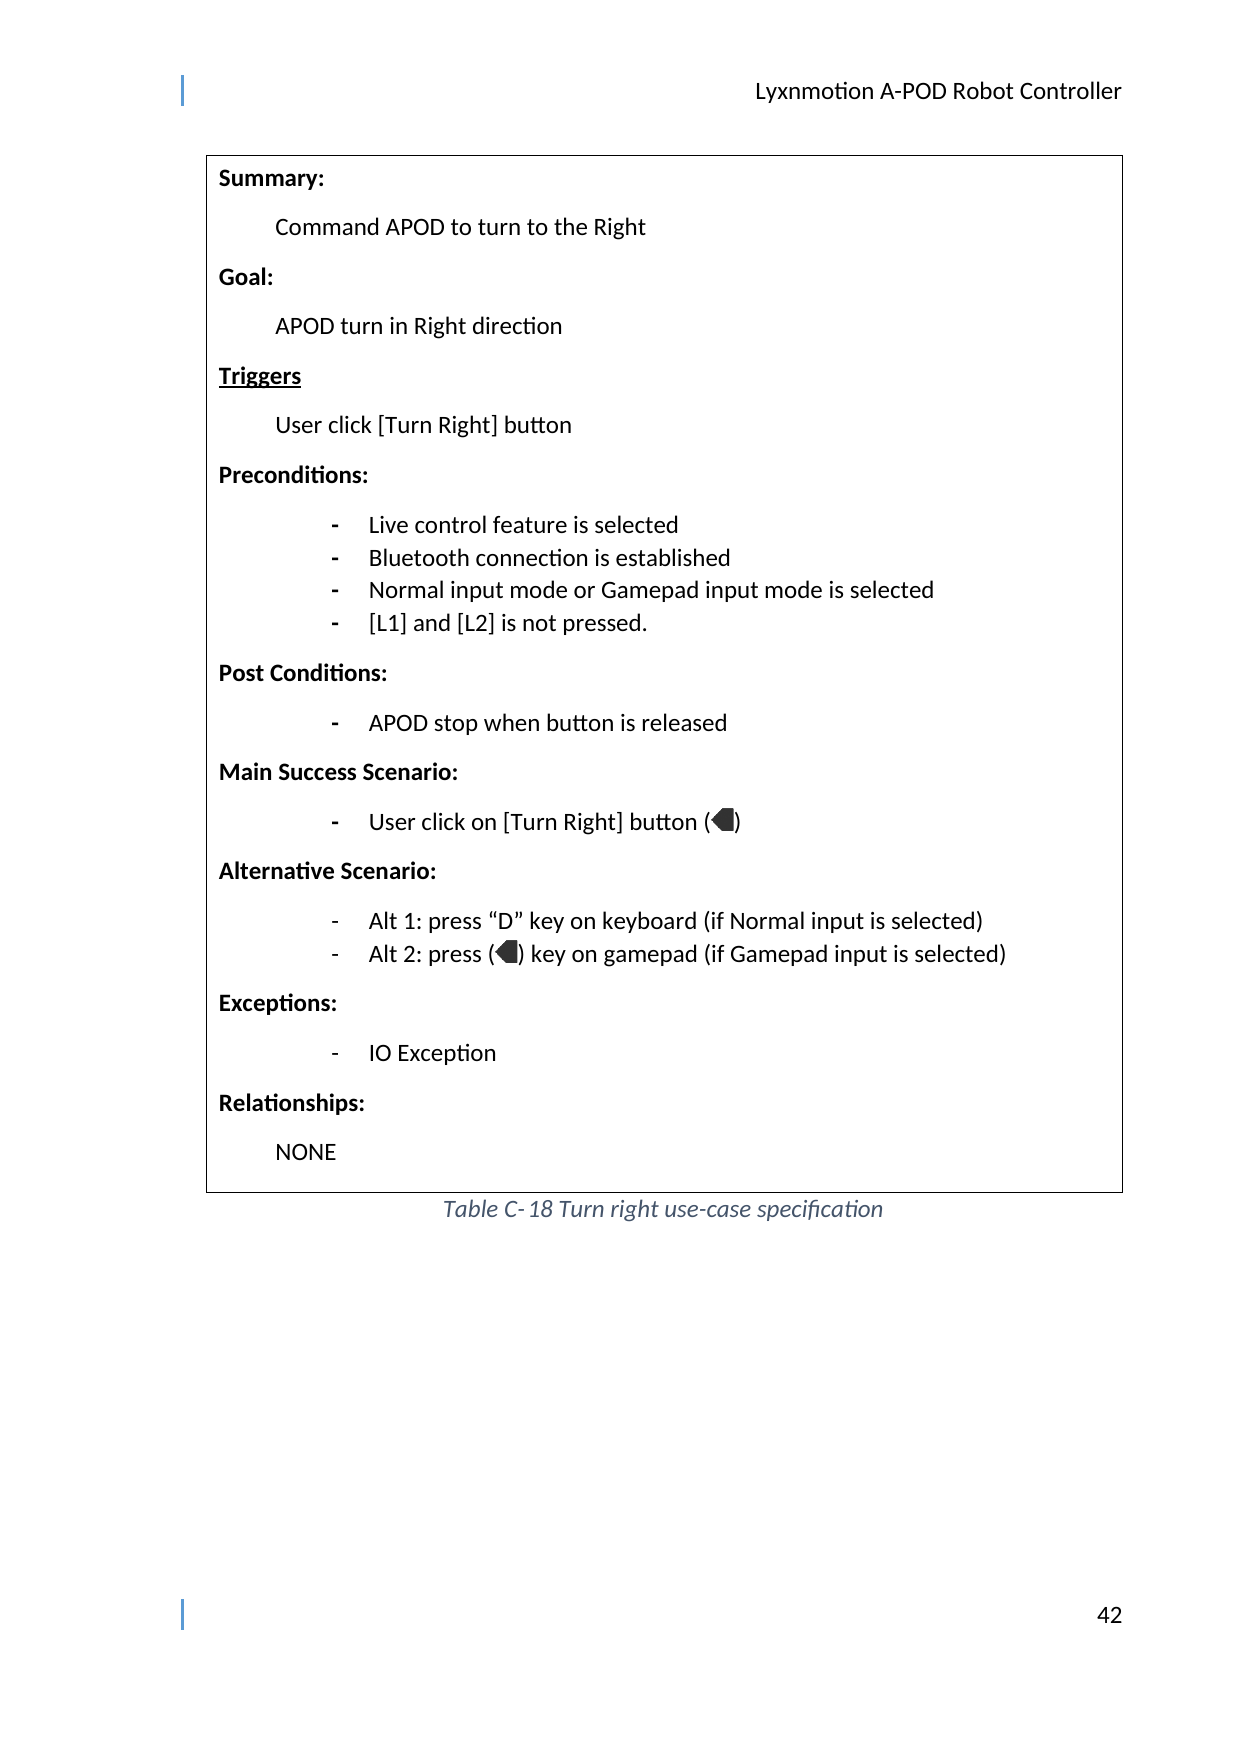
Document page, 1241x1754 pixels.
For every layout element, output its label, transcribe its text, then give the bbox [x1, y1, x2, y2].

picture [495, 940, 518, 963]
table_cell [207, 156, 1122, 1192]
picture [711, 808, 734, 831]
